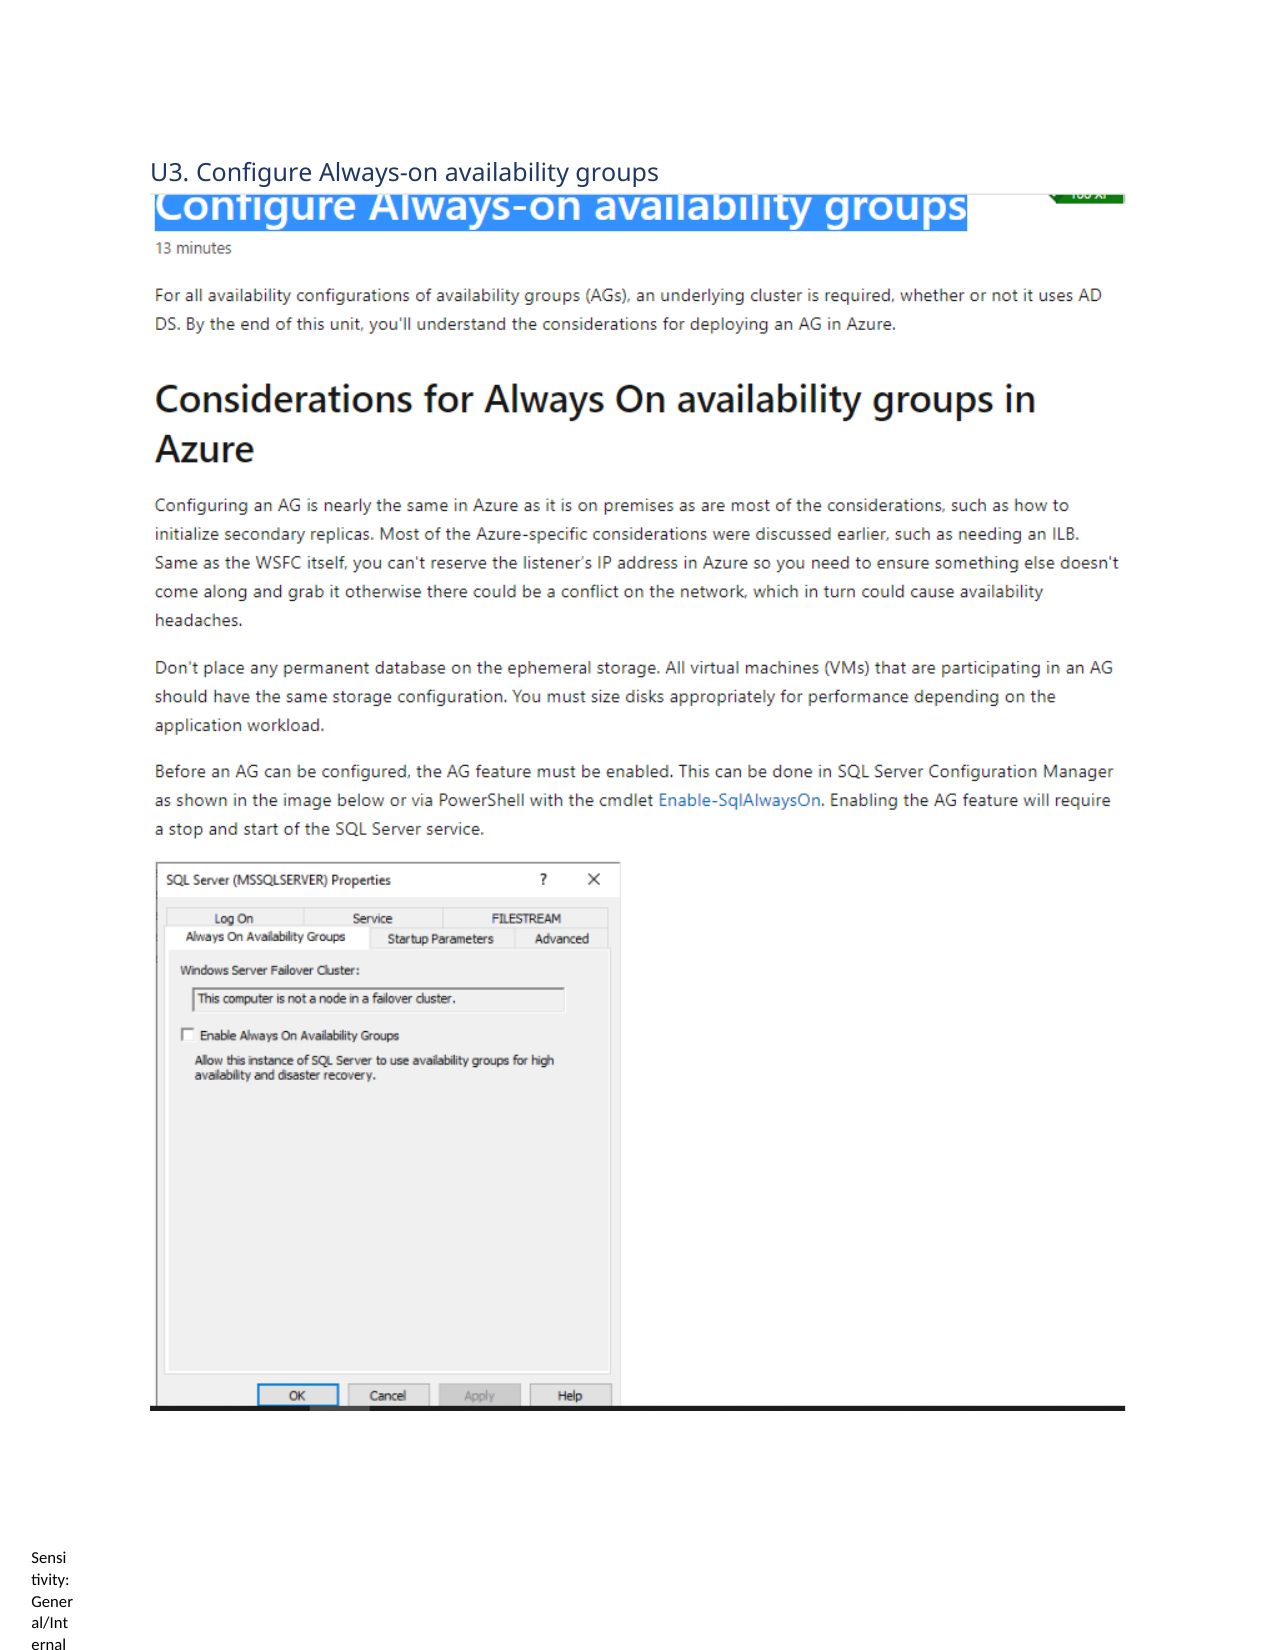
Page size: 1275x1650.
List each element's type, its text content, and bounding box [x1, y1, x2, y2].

subtitle U3. Configure Always-on availability groups [150, 154, 1125, 188]
picture [150, 191, 1125, 1411]
